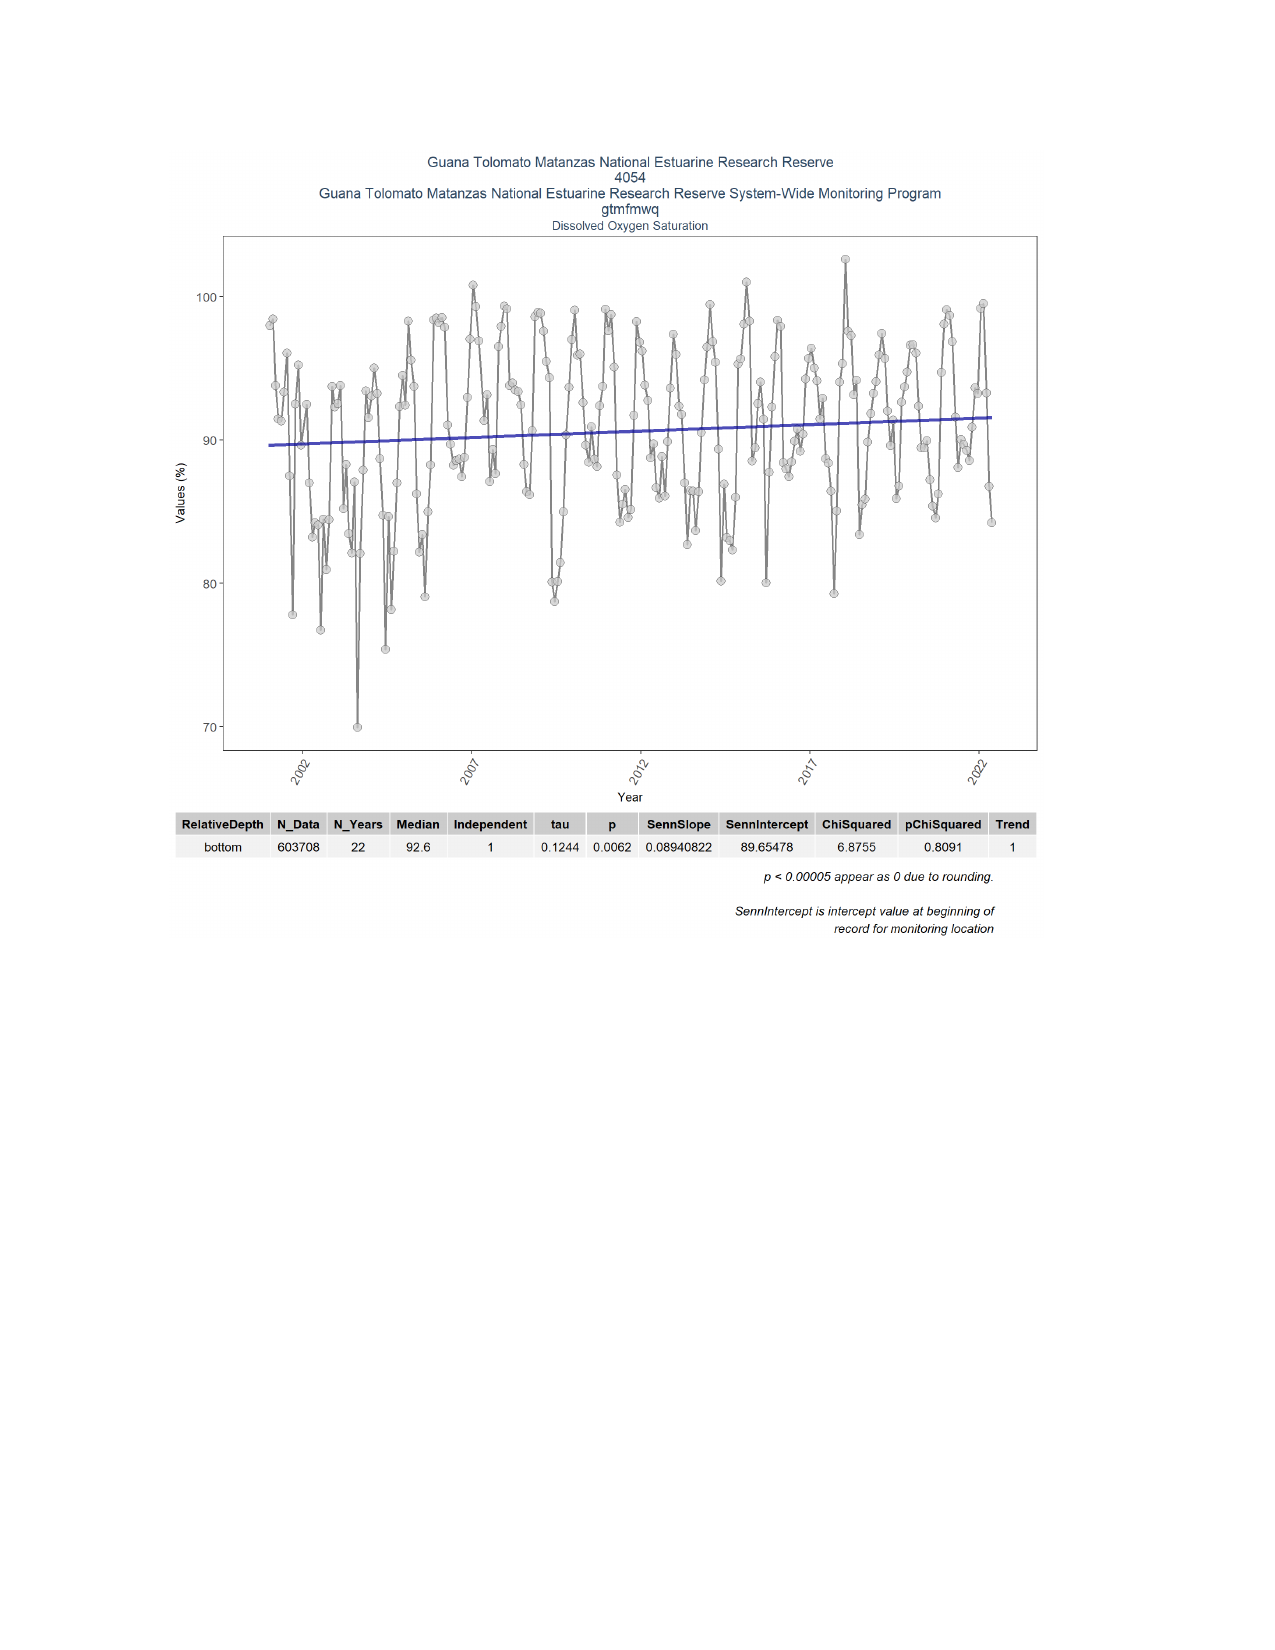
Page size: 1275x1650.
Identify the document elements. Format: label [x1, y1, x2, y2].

picture [168, 150, 1044, 938]
